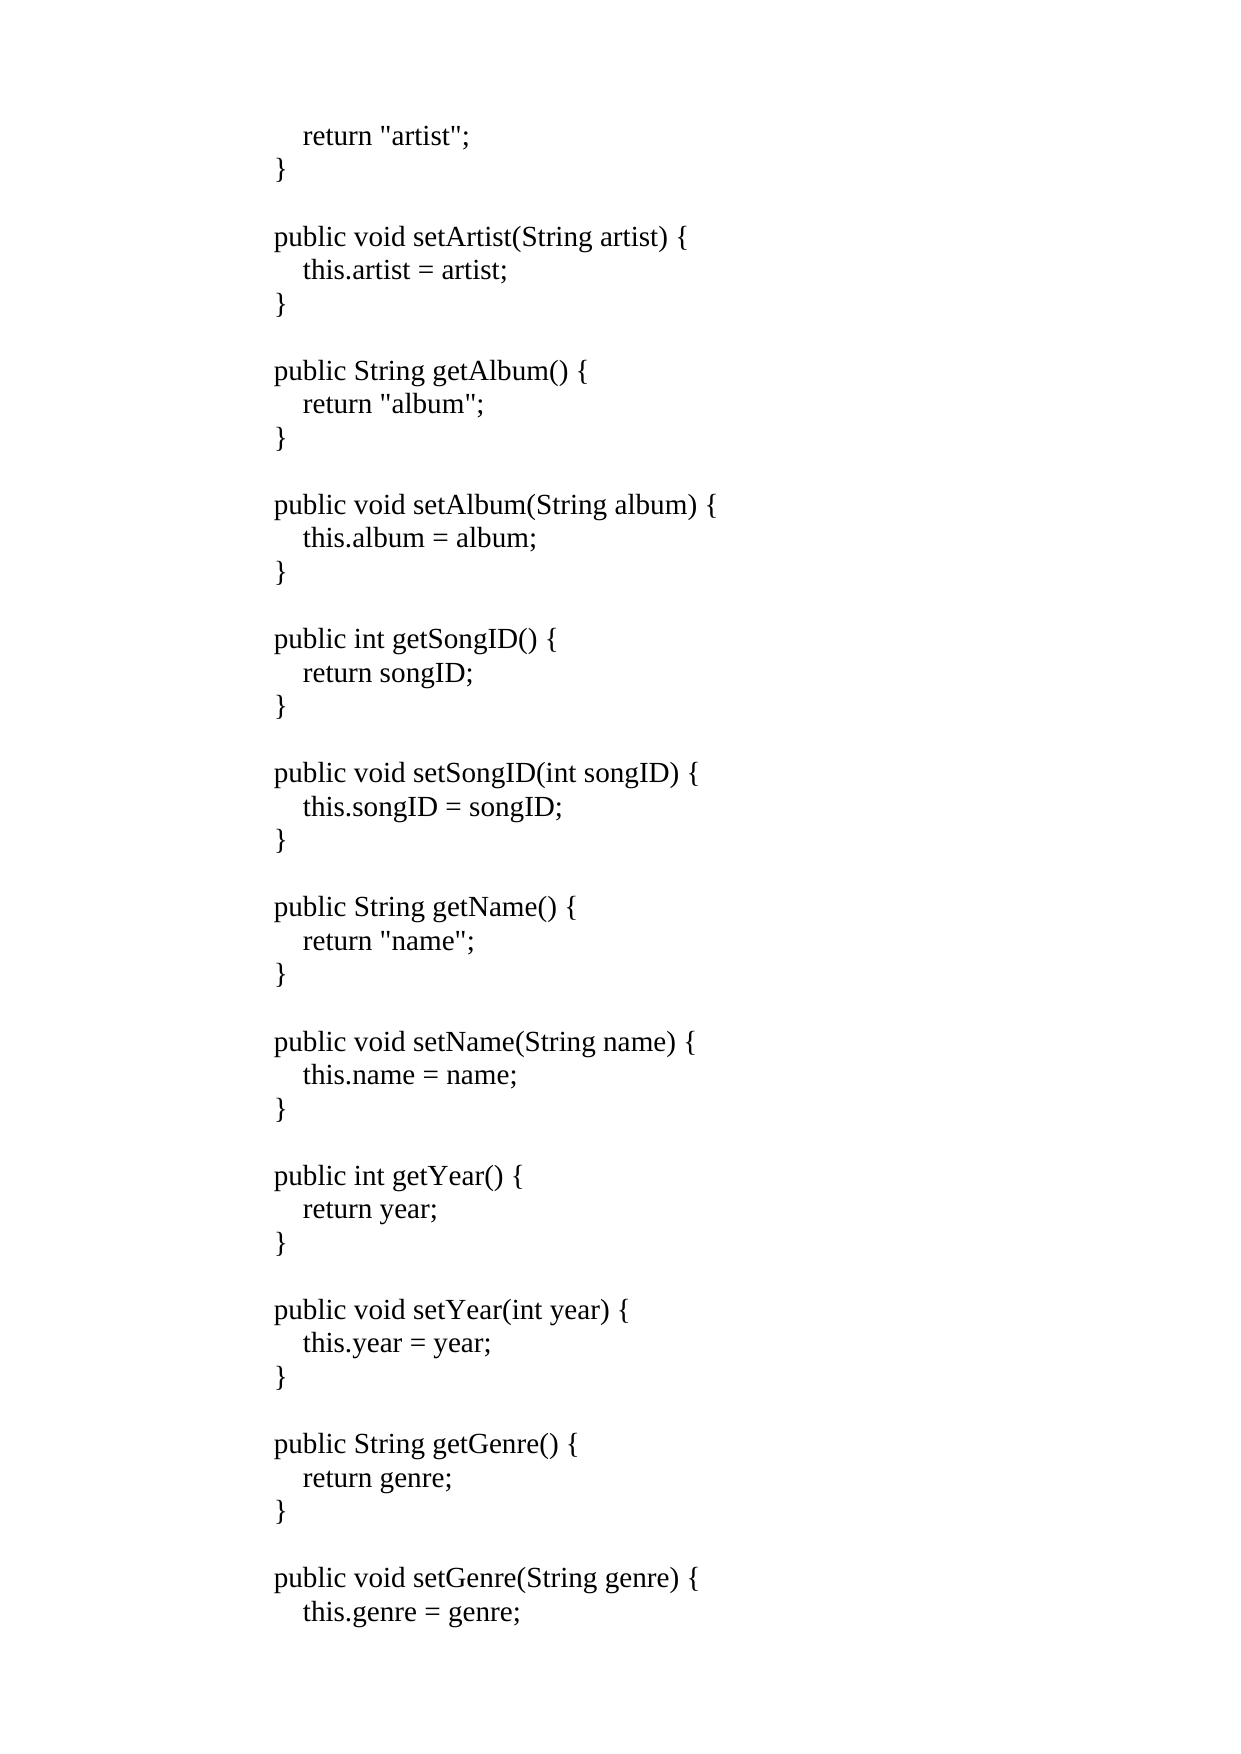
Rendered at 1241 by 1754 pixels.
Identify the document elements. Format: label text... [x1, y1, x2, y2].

list public String getAlbum() { [244, 353, 1152, 386]
list public String getName() { [244, 889, 1152, 923]
list this.name = name; [244, 1057, 1152, 1091]
list public int getYear() { [244, 1158, 1152, 1191]
list } [244, 1225, 1152, 1258]
list } [244, 1091, 1152, 1124]
list return "album"; [244, 386, 1152, 420]
list public void setGenre(String genre) { [244, 1560, 1152, 1594]
list this.year = year; [244, 1326, 1152, 1359]
list public void setSongID(int songID) { [244, 755, 1152, 789]
list public void setYear(int year) { [244, 1292, 1152, 1326]
list } [244, 420, 1152, 453]
list public int getSongID() { [244, 621, 1152, 655]
list } [244, 152, 1152, 185]
list public void setArtist(String artist) { [244, 219, 1152, 252]
list } [244, 822, 1152, 856]
list this.genre = genre; [244, 1594, 1152, 1627]
list } [244, 688, 1152, 722]
list return "artist"; [244, 118, 1152, 152]
list } [244, 1493, 1152, 1527]
list this.album = album; [244, 521, 1152, 554]
list public void setName(String name) { [244, 1024, 1152, 1057]
list } [244, 286, 1152, 319]
list this.songID = songID; [244, 789, 1152, 822]
list } [244, 957, 1152, 990]
list this.artist = artist; [244, 252, 1152, 286]
list } [244, 554, 1152, 588]
list return year; [244, 1191, 1152, 1225]
list return genre; [244, 1460, 1152, 1493]
list public void setAlbum(String album) { [244, 487, 1152, 521]
list } [244, 1359, 1152, 1393]
list public String getGenre() { [244, 1426, 1152, 1460]
list return "name"; [244, 923, 1152, 957]
list return songID; [244, 655, 1152, 688]
